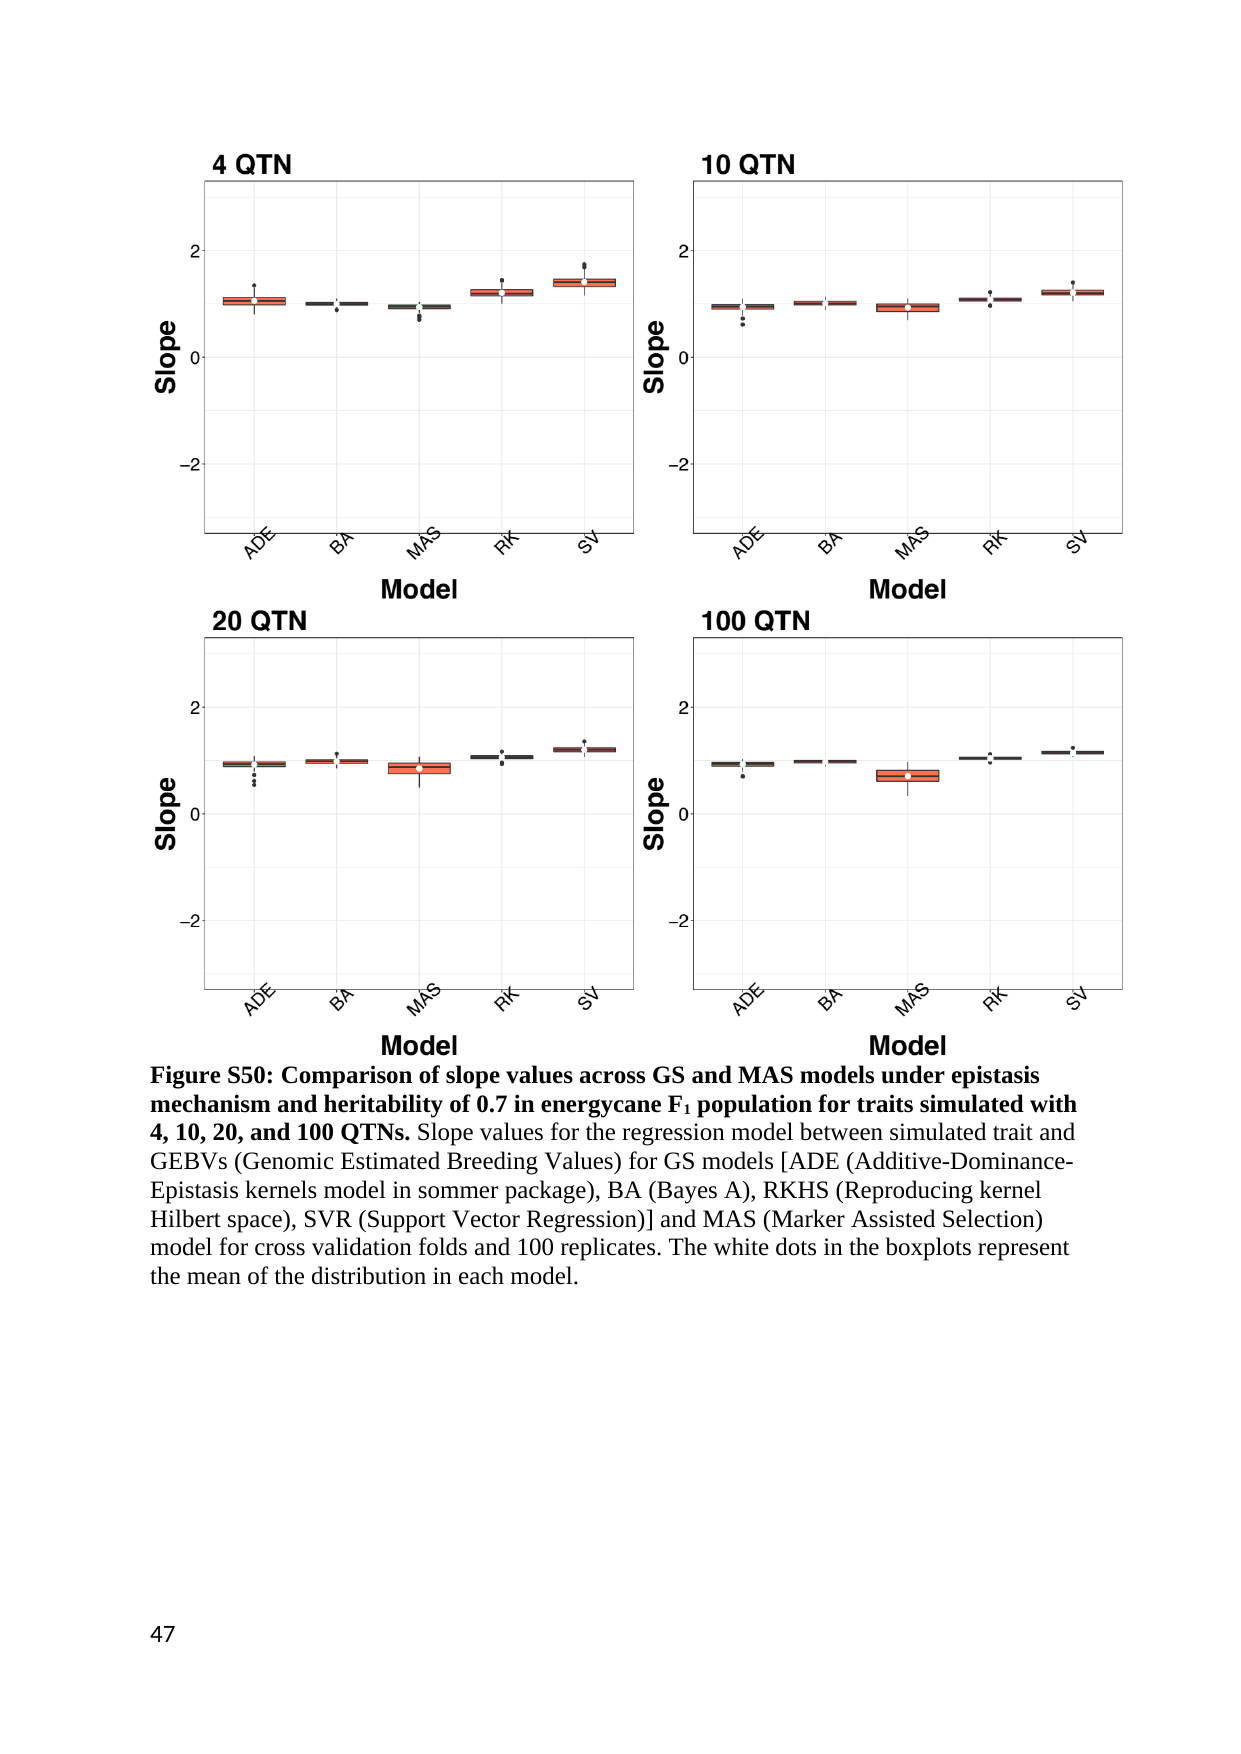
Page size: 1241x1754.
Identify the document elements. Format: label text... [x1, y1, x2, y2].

text Figure S50: Comparison of slope values across GS and MAS models under epistasis mechanism and heritability of 0.7 in energycane F1 population for traits simulated with 4, 10, 20, and 100 QTNs. Slope values for the regression model between simulated trait and GEBVs (Genomic Estimated Breeding Values) for GS models [ADE (Additive-Dominance-Epistasis kernels model in sommer package), BA (Bayes A), RKHS (Reproducing kernel Hilbert space), SVR (Support Vector Regression)] and MAS (Marker Assisted Selection) model for cross validation folds and 100 replicates. The white dots in the boxplots represent the mean of the distribution in each model. [150, 1061, 1090, 1290]
